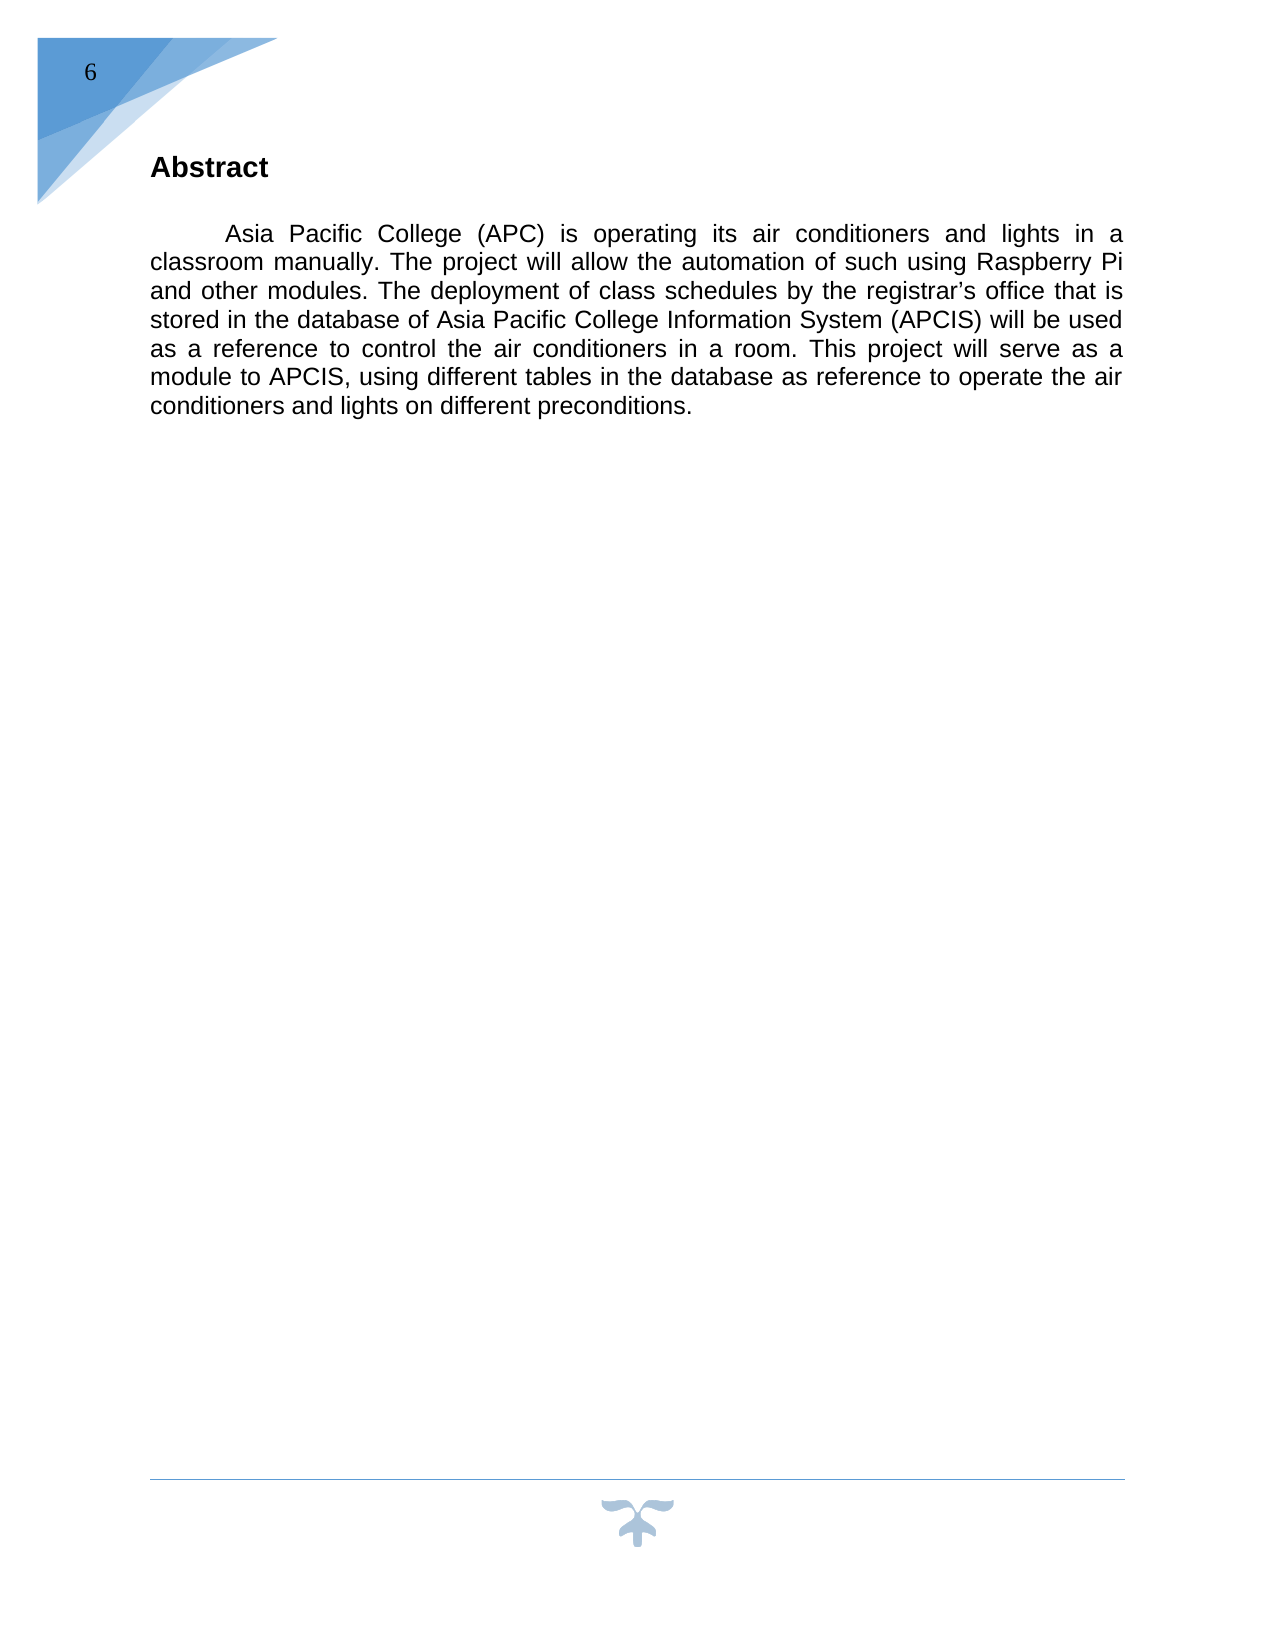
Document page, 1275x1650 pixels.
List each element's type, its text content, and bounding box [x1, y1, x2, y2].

picture [37, 37, 279, 206]
text Asia Pacific College (APC) is operating its air conditioners and lights in a classroom manually. The project will allow the automation of such using Raspberry Pi and other modules. The deployment of class schedules by the registrar’s office that is stored in the database of Asia Pacific College Information System (APCIS) will be used as a reference to control the air conditioners in a room. This project will serve as a module to APCIS, using different tables in the database as reference to operate the air conditioners and lights on different preconditions. [150, 218, 1125, 420]
subtitle Abstract [150, 150, 1125, 183]
